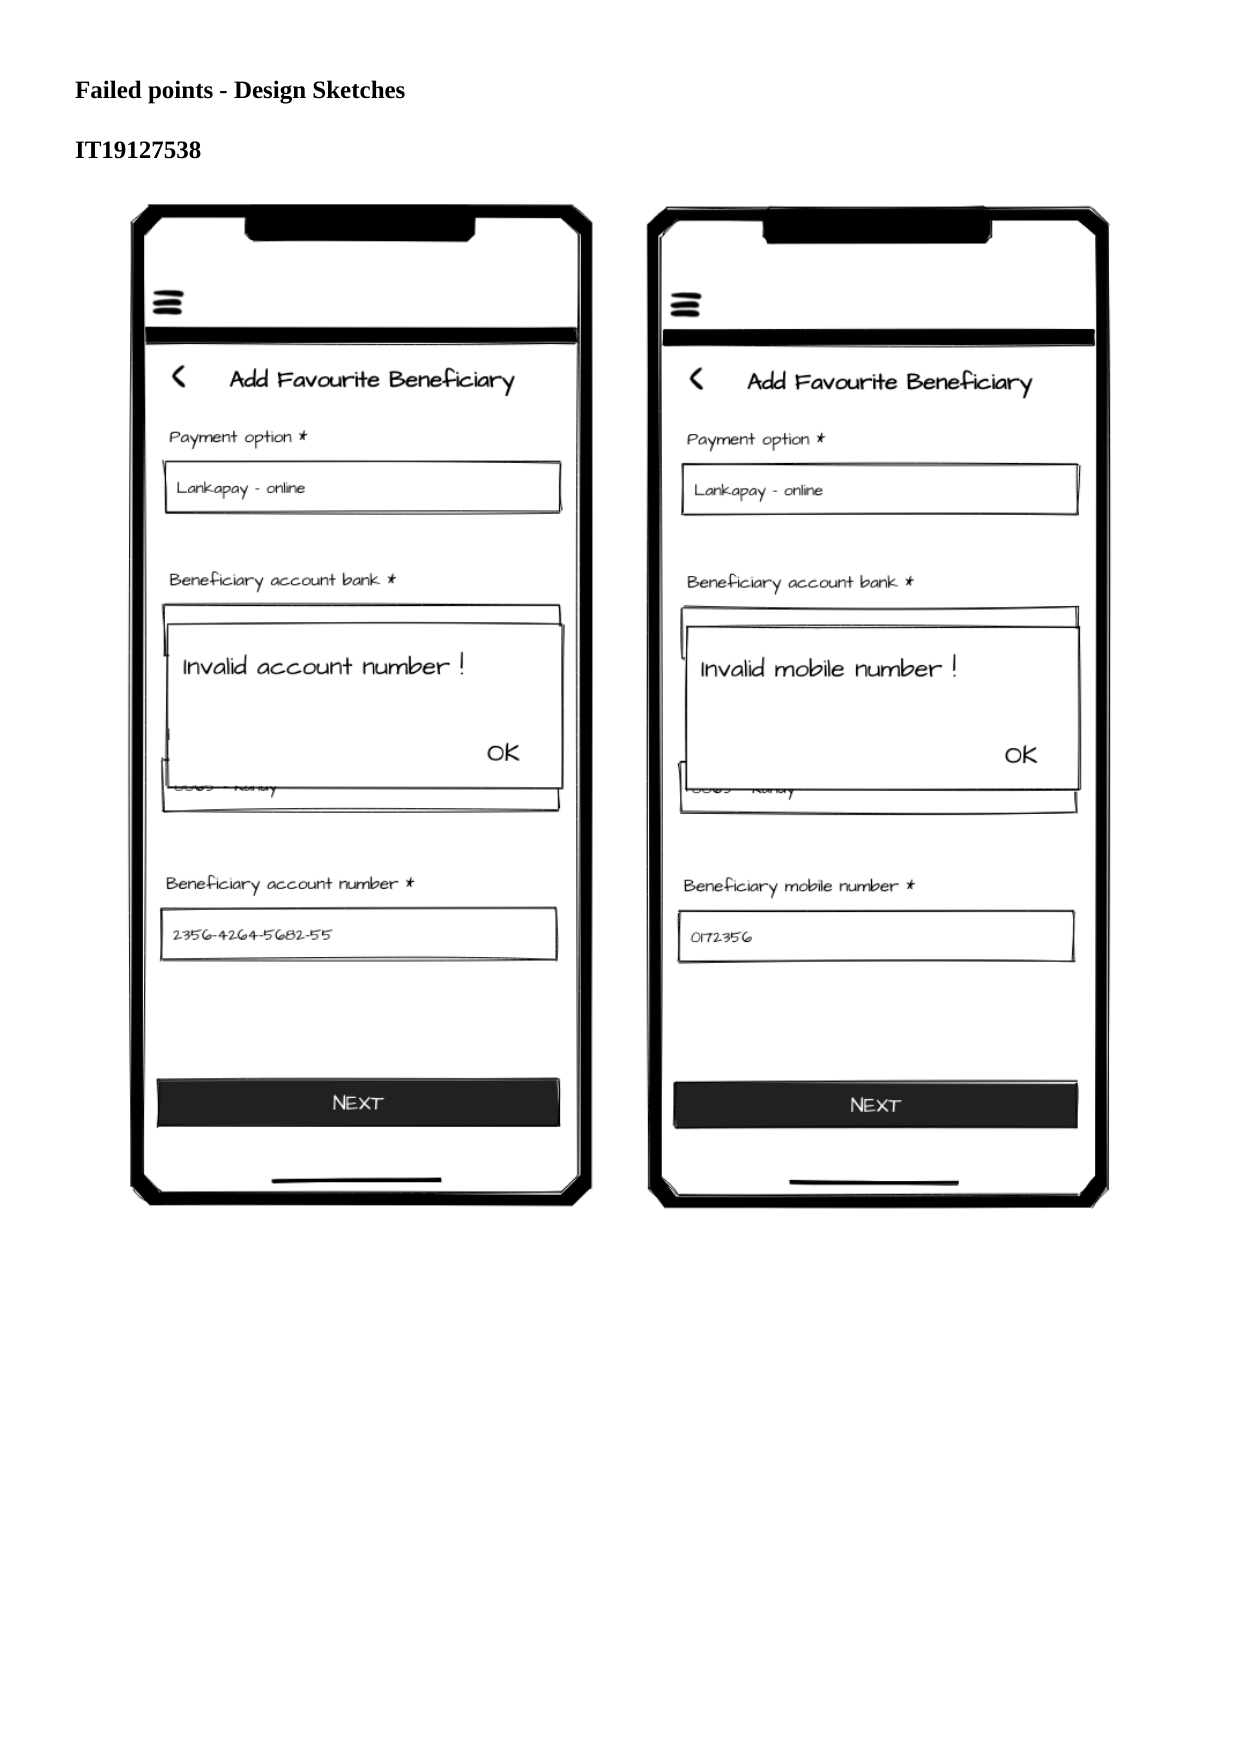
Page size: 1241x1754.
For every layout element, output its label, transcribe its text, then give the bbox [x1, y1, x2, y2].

text Failed points - Design Sketches [75, 75, 1165, 104]
picture [121, 194, 1119, 1218]
text IT19127538 [75, 135, 1165, 163]
